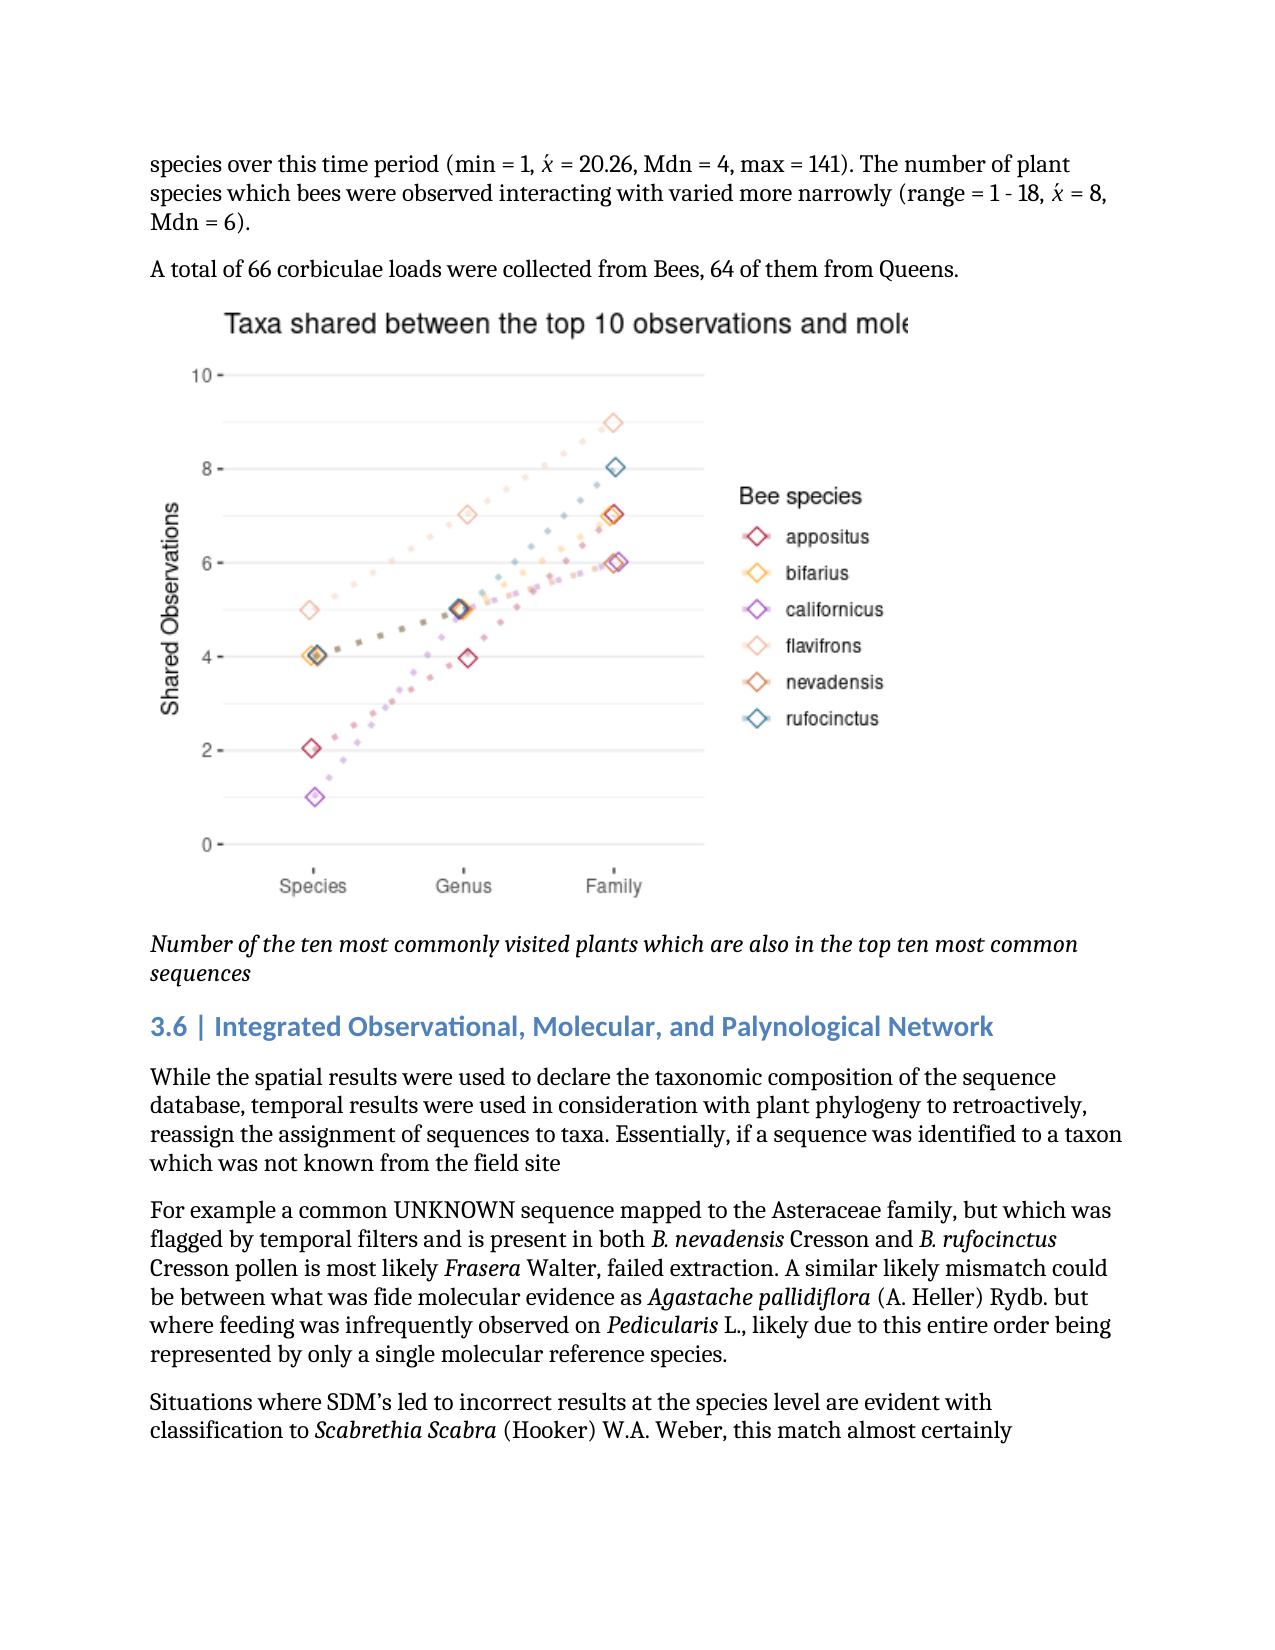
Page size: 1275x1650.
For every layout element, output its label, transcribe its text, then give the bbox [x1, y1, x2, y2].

subtitle 3.6 | Integrated Observational, Molecular, and Palynological Network [150, 1008, 1125, 1044]
text A total of 66 corbiculae loads were collected from Bees, 64 of them from Queens. [150, 255, 1125, 284]
text While the spatial results were used to declare the taxonomic composition of the sequence database, temporal results were used in consideration with plant phylogeny to retroactively, reassign the assignment of sequences to taxa. Essentially, if a sequence was identified to a taxon which was not known from the field site [150, 1062, 1125, 1177]
text Number of the ten most commonly visited plants which are also in the top ten most common sequences [150, 930, 1125, 987]
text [150, 150, 1125, 236]
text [150, 1387, 1125, 1445]
picture [150, 302, 908, 909]
text For example a common UNKNOWN sequence mapped to the Asteraceae family, but which was flagged by temporal filters and is present in both B. nevadensis Cresson and B. rufocinctus Cresson pollen is most likely Frasera Walter, failed extraction. A similar likely mismatch could be between what was fide molecular evidence as Agastache pallidiflora (A. Heller) Rydb. but where feeding was infrequently observed on Pedicularis L., likely due to this entire order being represented by only a single molecular reference species. [150, 1196, 1125, 1369]
